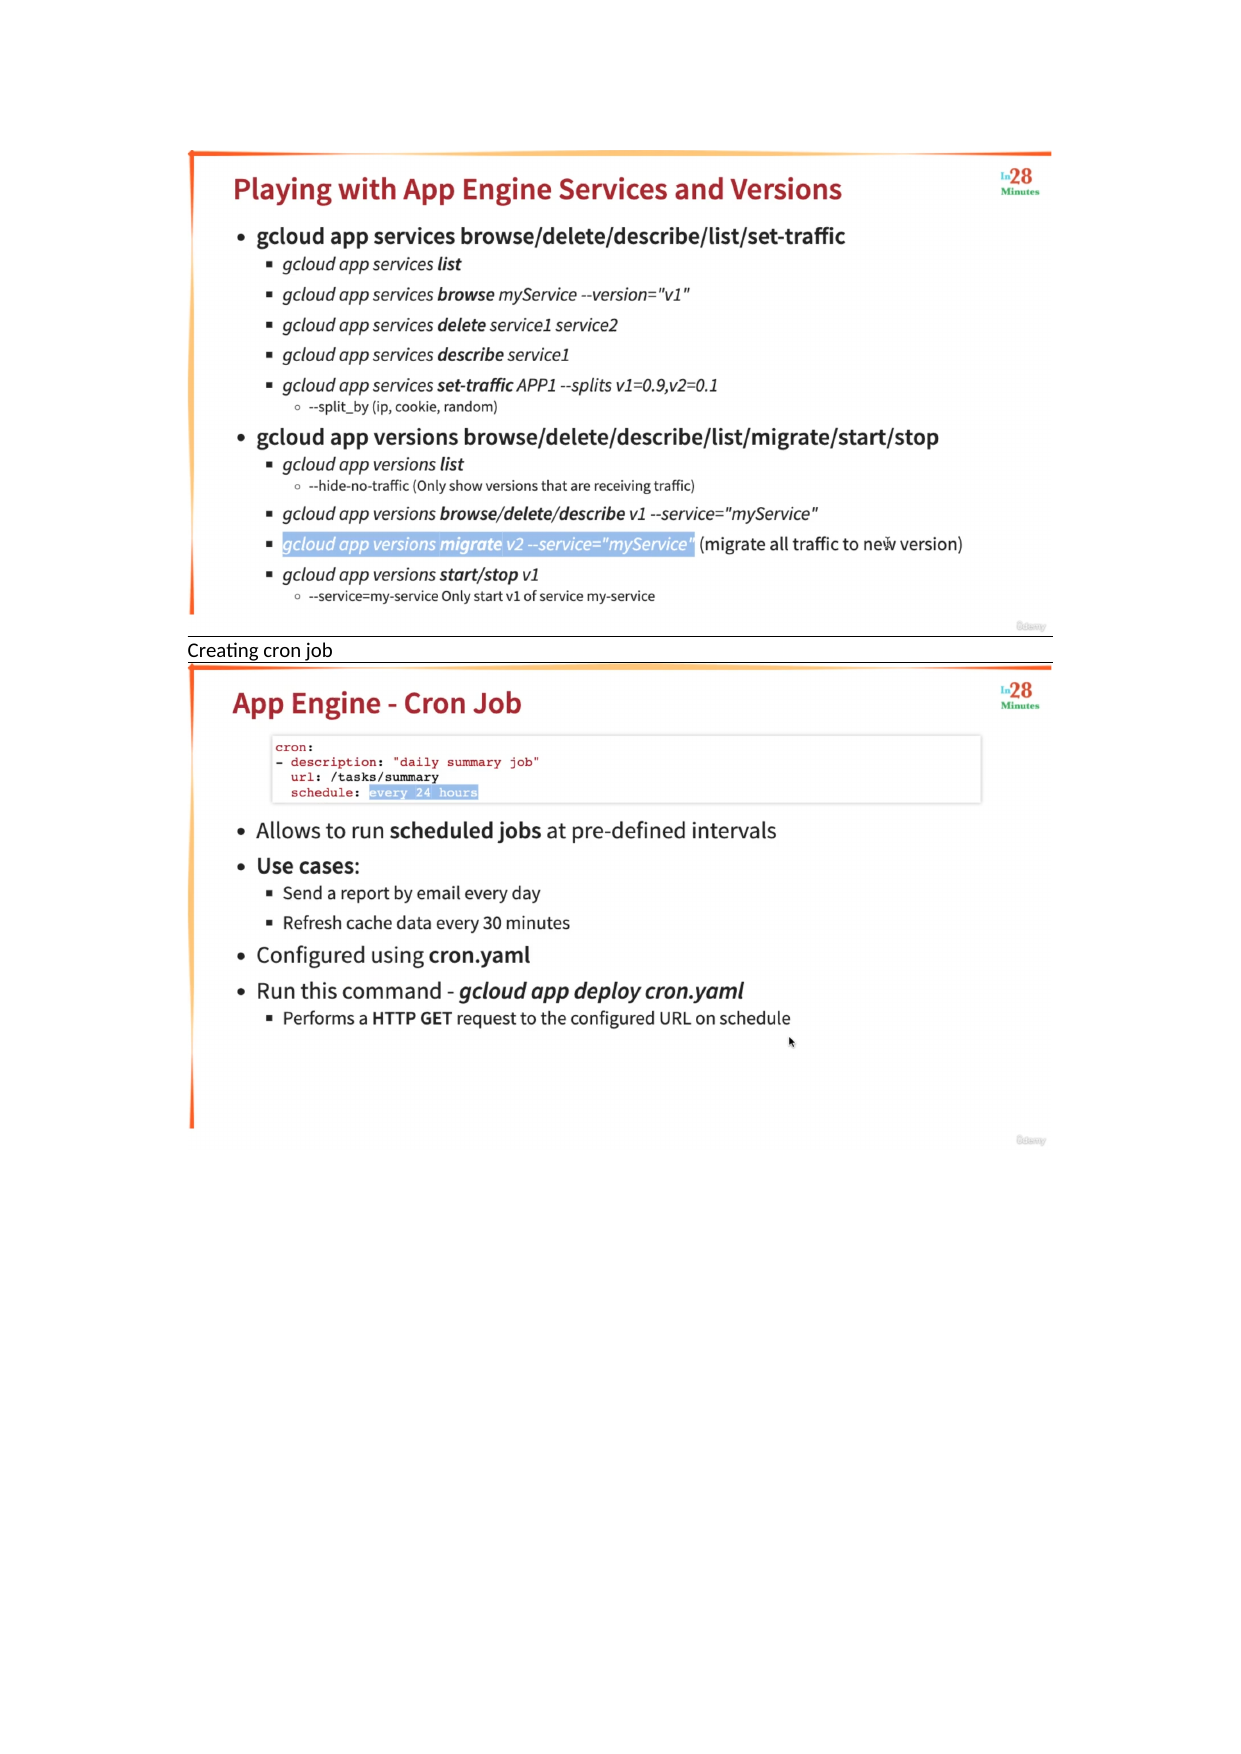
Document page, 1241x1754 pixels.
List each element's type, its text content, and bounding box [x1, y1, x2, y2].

text Creating cron job [187, 637, 1053, 663]
picture [187, 663, 1052, 1150]
picture [187, 150, 1052, 636]
